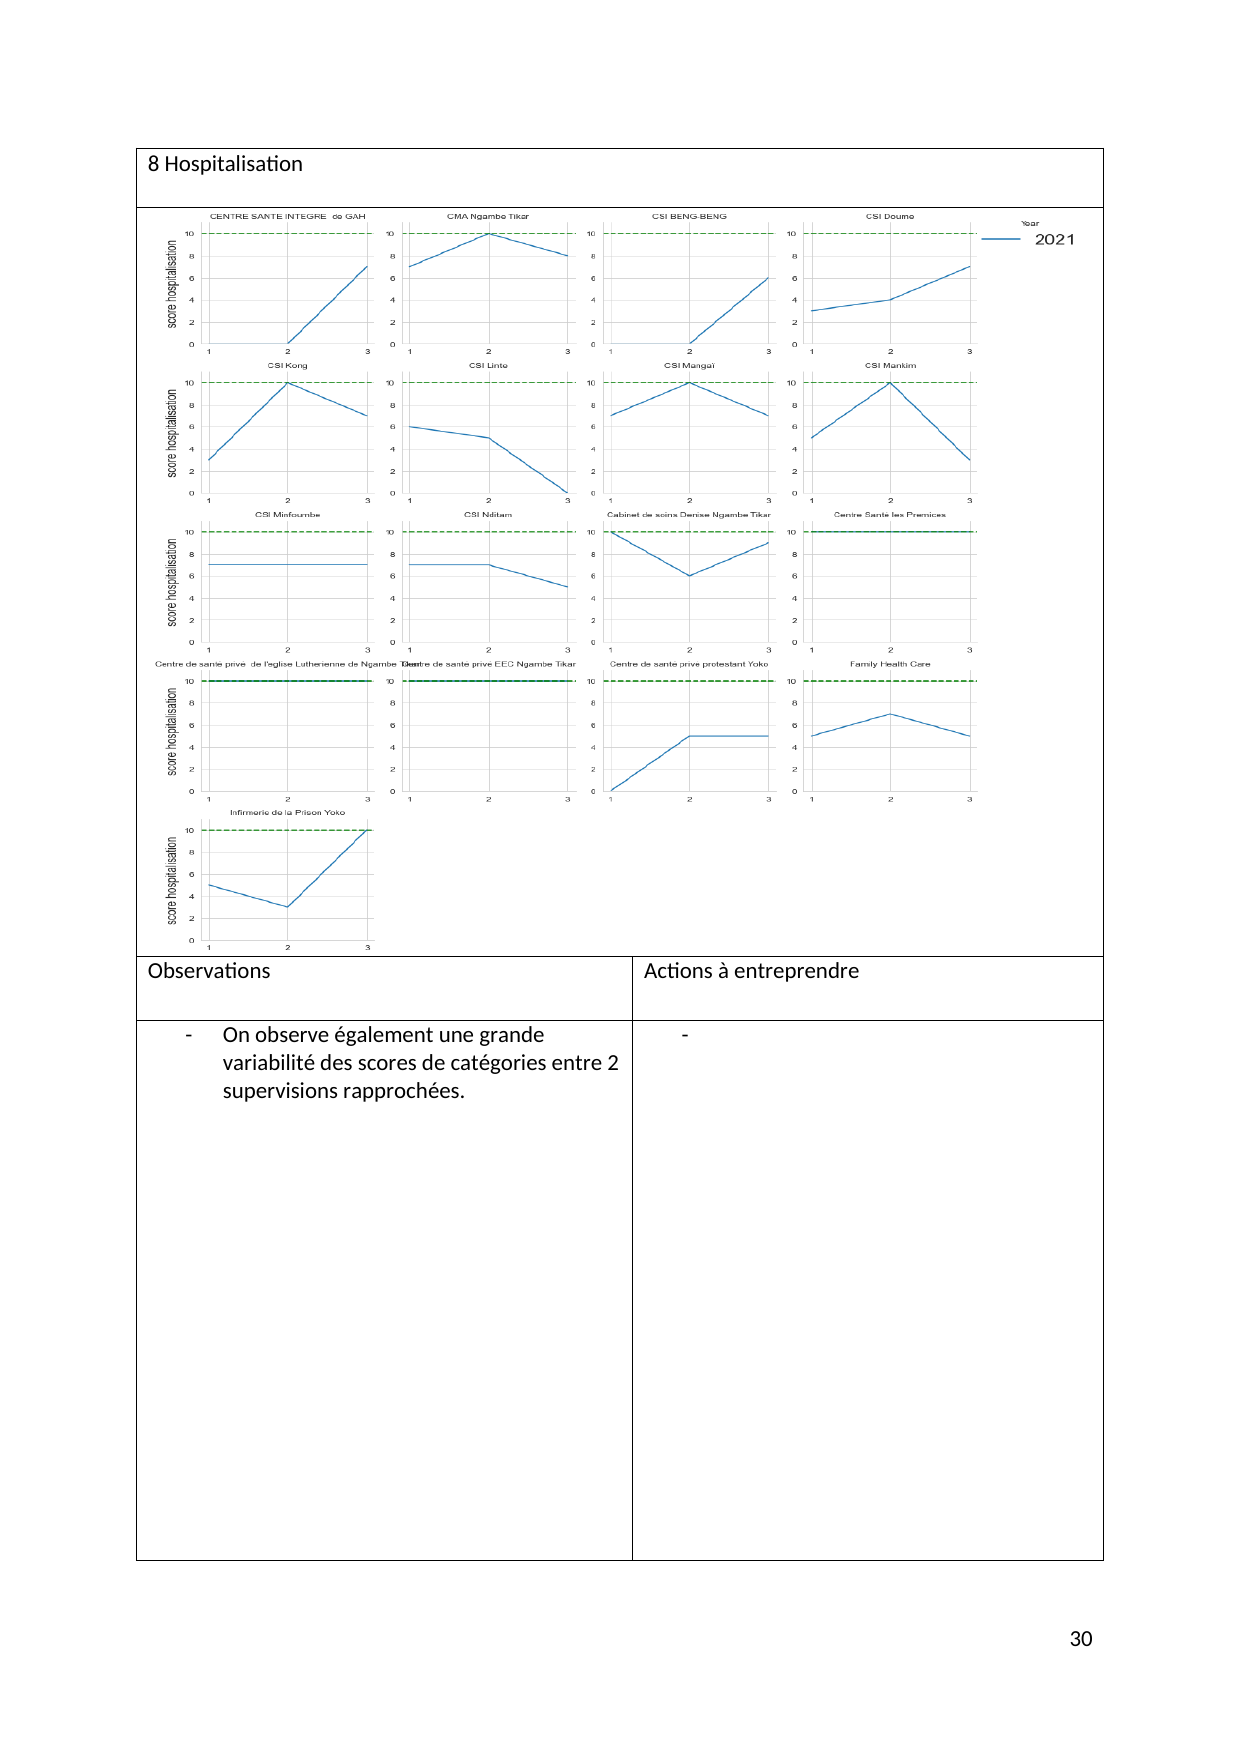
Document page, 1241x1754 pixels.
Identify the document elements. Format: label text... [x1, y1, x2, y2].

table_cell [137, 208, 148, 956]
table_header 8 Hospitalisation [137, 149, 1103, 207]
table_cell Actions à entreprendre [633, 957, 1103, 1019]
table_cell On observe également une grande variabilité des scores de catégories entre 2 supervisions rapprochées. [137, 1021, 632, 1560]
table_cell Observations [137, 957, 632, 1019]
table_cell [1093, 208, 1103, 956]
table_cell [633, 1021, 1103, 1560]
picture [148, 208, 1093, 956]
